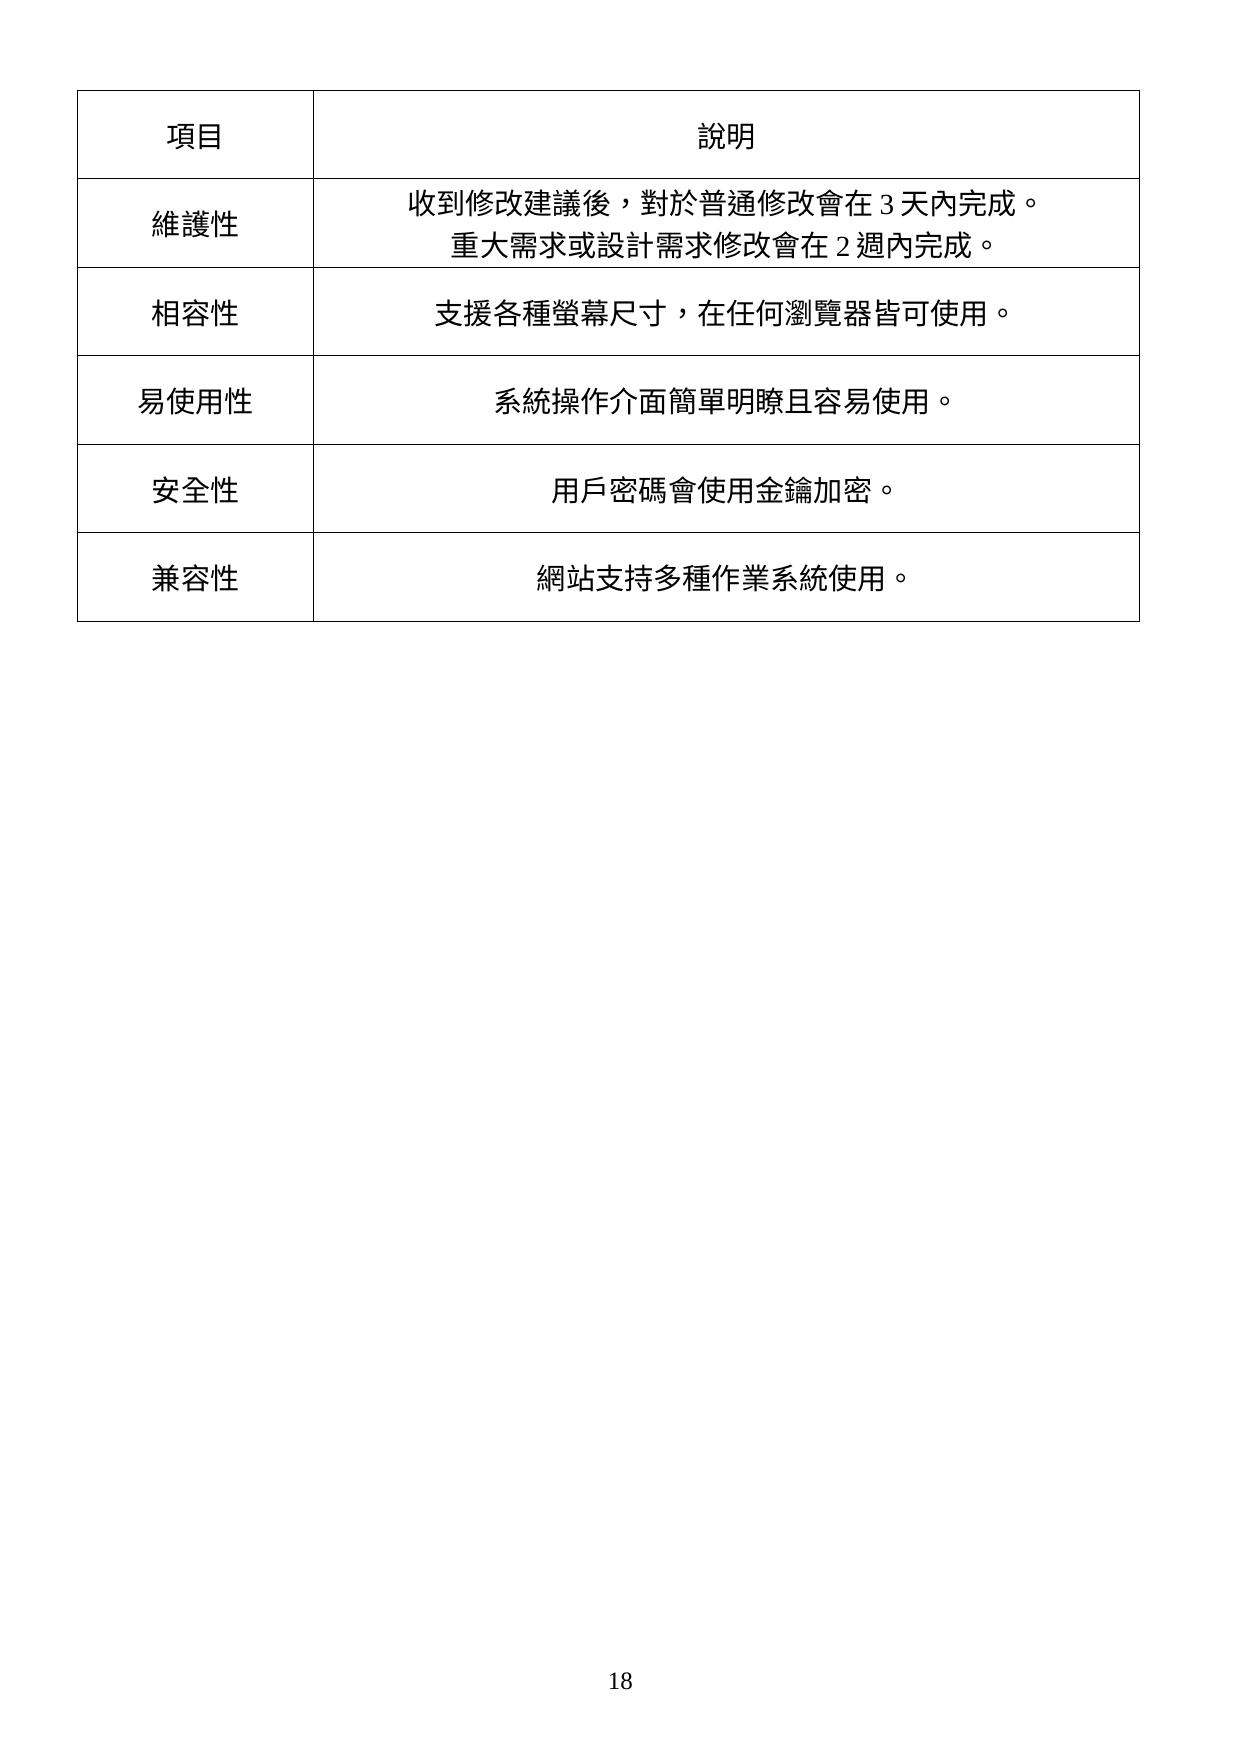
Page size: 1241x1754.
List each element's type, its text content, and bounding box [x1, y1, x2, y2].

table_cell 易使用性 [78, 356, 313, 444]
table_cell 收到修改建議後，對於普通修改會在3天內完成。 重大需求或設計需求修改會在2週內完成。 [314, 179, 1139, 267]
table_cell 安全性 [78, 445, 313, 532]
table_cell 維護性 [78, 179, 313, 267]
table_cell 系統操作介面簡單明瞭且容易使用。 [314, 356, 1139, 444]
table_cell 支援各種螢幕尺寸，在任何瀏覽器皆可使用。 [314, 268, 1139, 355]
table_header 說明 [314, 91, 1139, 178]
table_cell 網站支持多種作業系統使用。 [314, 533, 1139, 621]
table_cell 相容性 [78, 268, 313, 355]
table_cell 兼容性 [78, 533, 313, 621]
table_cell 用戶密碼會使用金鑰加密。 [314, 445, 1139, 532]
table_header 項目 [78, 91, 313, 178]
